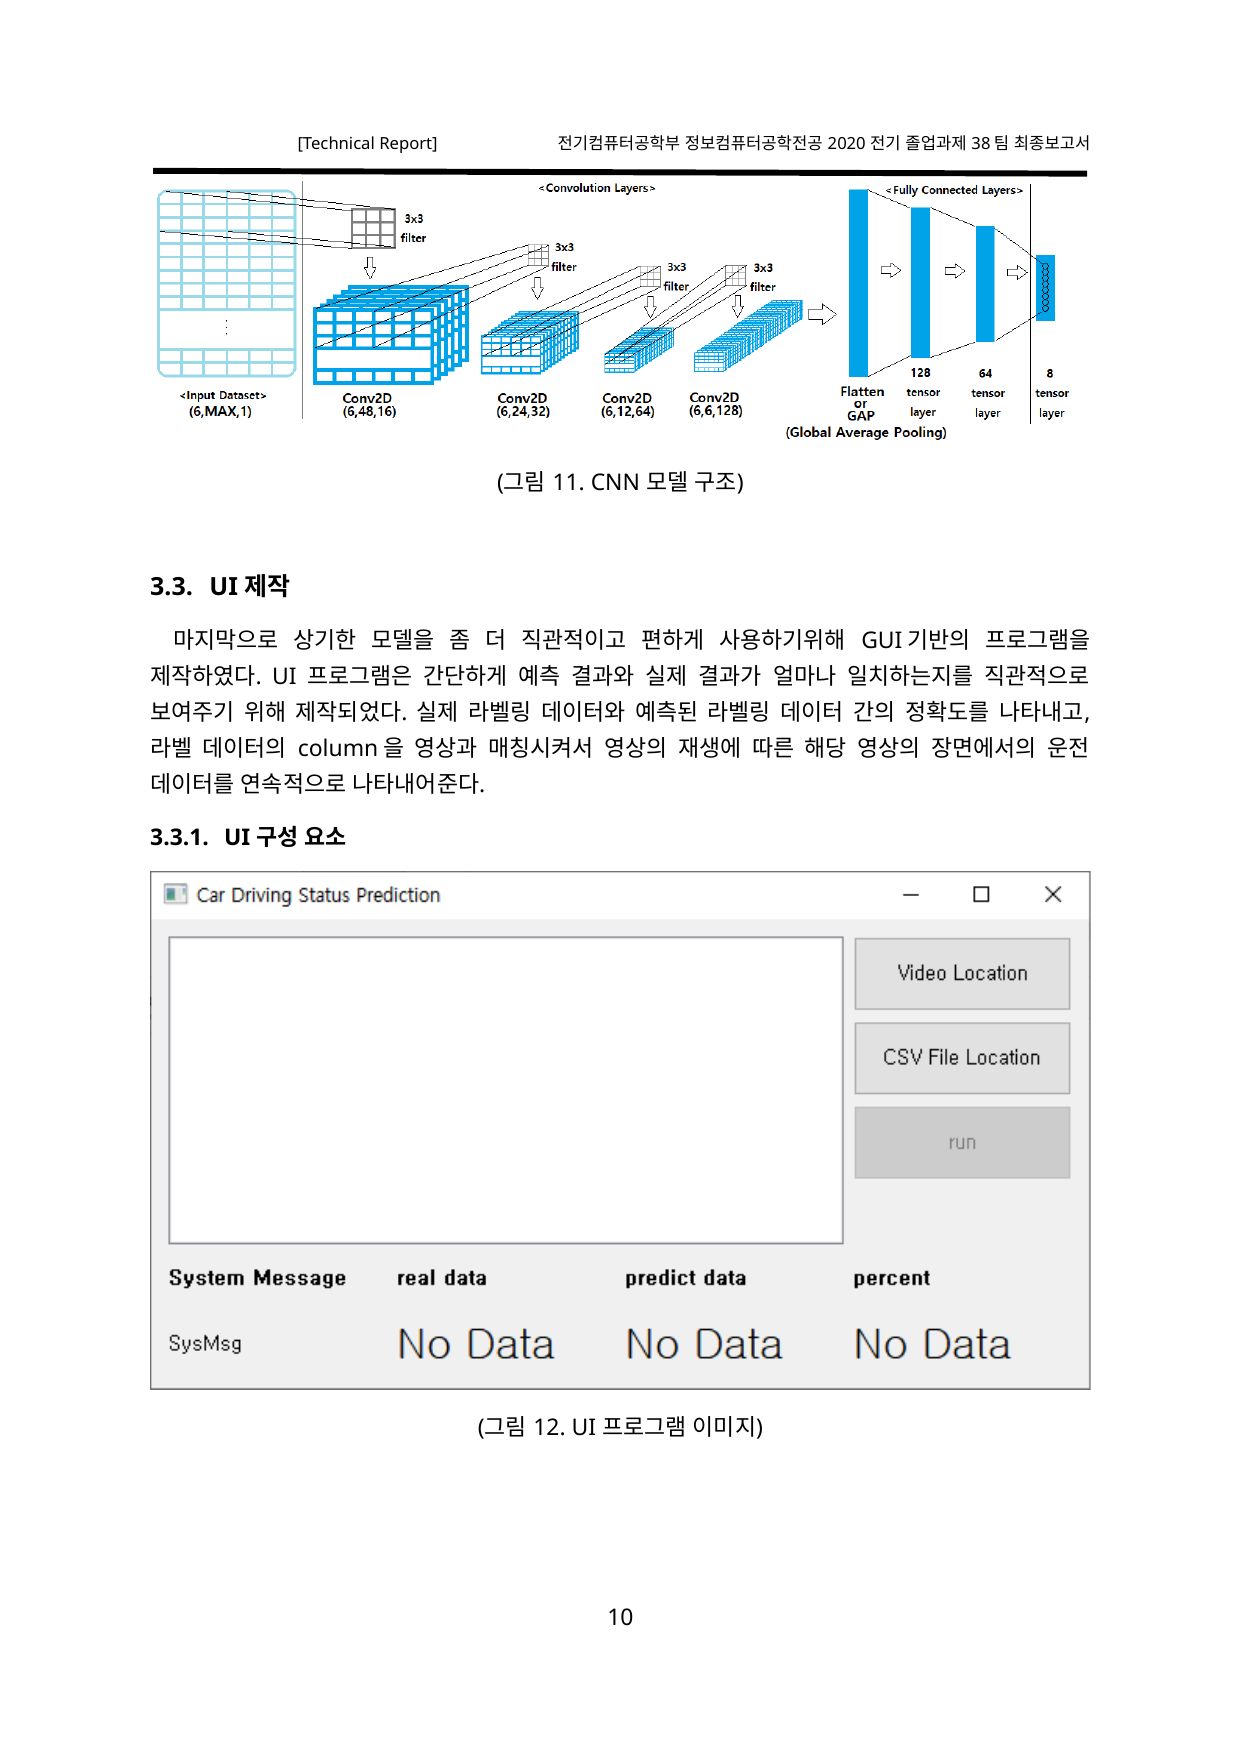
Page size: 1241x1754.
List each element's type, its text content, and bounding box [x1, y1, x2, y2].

text (그림 12. UI 프로그램 이미지) [150, 1409, 1090, 1442]
picture [150, 177, 1077, 445]
subtitle UI 구성 요소 [150, 819, 1090, 852]
picture [150, 871, 1091, 1390]
text (그림 11. CNN 모델 구조) [150, 463, 1090, 497]
subtitle UI 제작 [150, 567, 1090, 603]
text 마지막으로 상기한 모델을 좀 더 직관적이고 편하게 사용하기위해 GUI기반의 프로그램을 제작하였다. UI 프로그램은 간단하게 예측 결과와 실제 결과가 얼마나 일치하는지를 직관적으로 보여주기 위해 제작되었다. 실제 라벨링 데이터와 예측된 라벨링 데이터 간의 정확도를 나타내고, 라벨 데이터의 column을 영상과 매칭시켜서 영상의 재생에 따른 해당 영상의 장면에서의 운전 데이터를 연속적으로 나타내어준다. [150, 622, 1090, 799]
